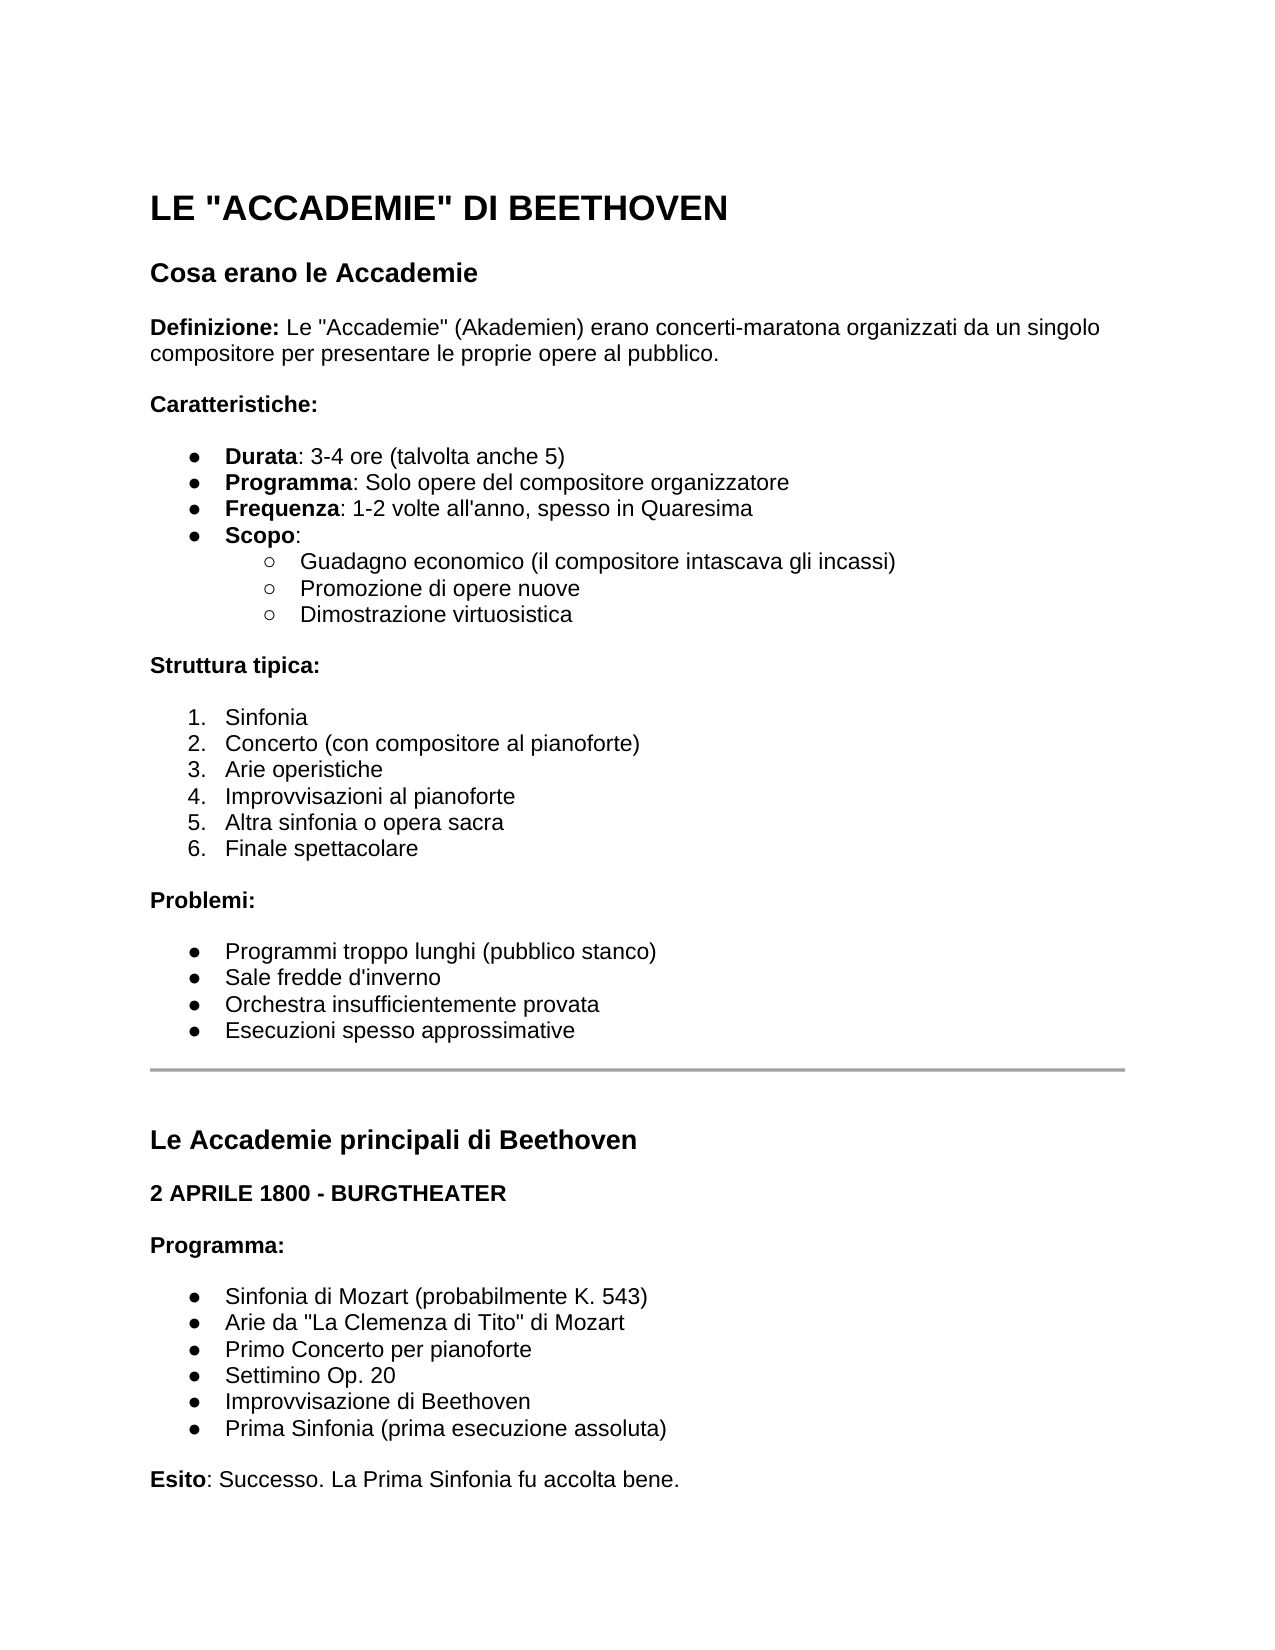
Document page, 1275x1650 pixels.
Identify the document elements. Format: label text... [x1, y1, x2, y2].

text Definizione: Le "Accademie" (Akademien) erano concerti-maratona organizzati da un singolo compositore per presentare le proprie opere al pubblico. [150, 314, 1125, 366]
text Programma: [150, 1232, 1125, 1258]
list Frequenza: 1-2 volte all'anno, spesso in Quaresima [187, 495, 1125, 522]
list Primo Concerto per pianoforte [187, 1336, 1125, 1362]
subtitle Cosa erano le Accademie [150, 257, 1125, 289]
text Problemi: [150, 887, 1125, 913]
list Sinfonia di Mozart (probabilmente K. 543) [187, 1283, 1125, 1309]
list Orchestra insufficientemente provata [187, 991, 1125, 1017]
list Durata: 3-4 ore (talvolta anche 5) [187, 443, 1125, 469]
list Sale fredde d'inverno [187, 964, 1125, 991]
list Programma: Solo opere del compositore organizzatore [187, 469, 1125, 495]
list Settimino Op. 20 [187, 1362, 1125, 1388]
text Caratteristiche: [150, 391, 1125, 418]
list Guadagno economico (il compositore intascava gli incassi) [262, 548, 1125, 574]
list Prima Sinfonia (prima esecuzione assoluta) [187, 1415, 1125, 1441]
list Promozione di opere nuove [262, 574, 1125, 601]
text Esito: Successo. La Prima Sinfonia fu accolta bene. [150, 1466, 1125, 1492]
list Scopo: [187, 522, 1125, 548]
list Arie da "La Clemenza di Tito" di Mozart [187, 1309, 1125, 1336]
list Improvvisazione di Beethoven [187, 1388, 1125, 1415]
list Dimostrazione virtuosistica [262, 601, 1125, 627]
list Arie operistiche [187, 756, 1125, 783]
text 2 APRILE 1800 - BURGTHEATER [150, 1180, 1125, 1207]
list Programmi troppo lunghi (pubblico stanco) [187, 938, 1125, 964]
list Esecuzioni spesso approssimative [187, 1017, 1125, 1043]
list Improvvisazioni al pianoforte [187, 783, 1125, 809]
list Concerto (con compositore al pianoforte) [187, 730, 1125, 756]
subtitle Le Accademie principali di Beethoven [150, 1124, 1125, 1155]
list Altra sinfonia o opera sacra [187, 809, 1125, 835]
list Finale spettacolare [187, 835, 1125, 862]
subtitle LE "ACCADEMIE" DI BEETHOVEN [150, 187, 1125, 228]
list Sinfonia [187, 703, 1125, 730]
text Struttura tipica: [150, 652, 1125, 678]
